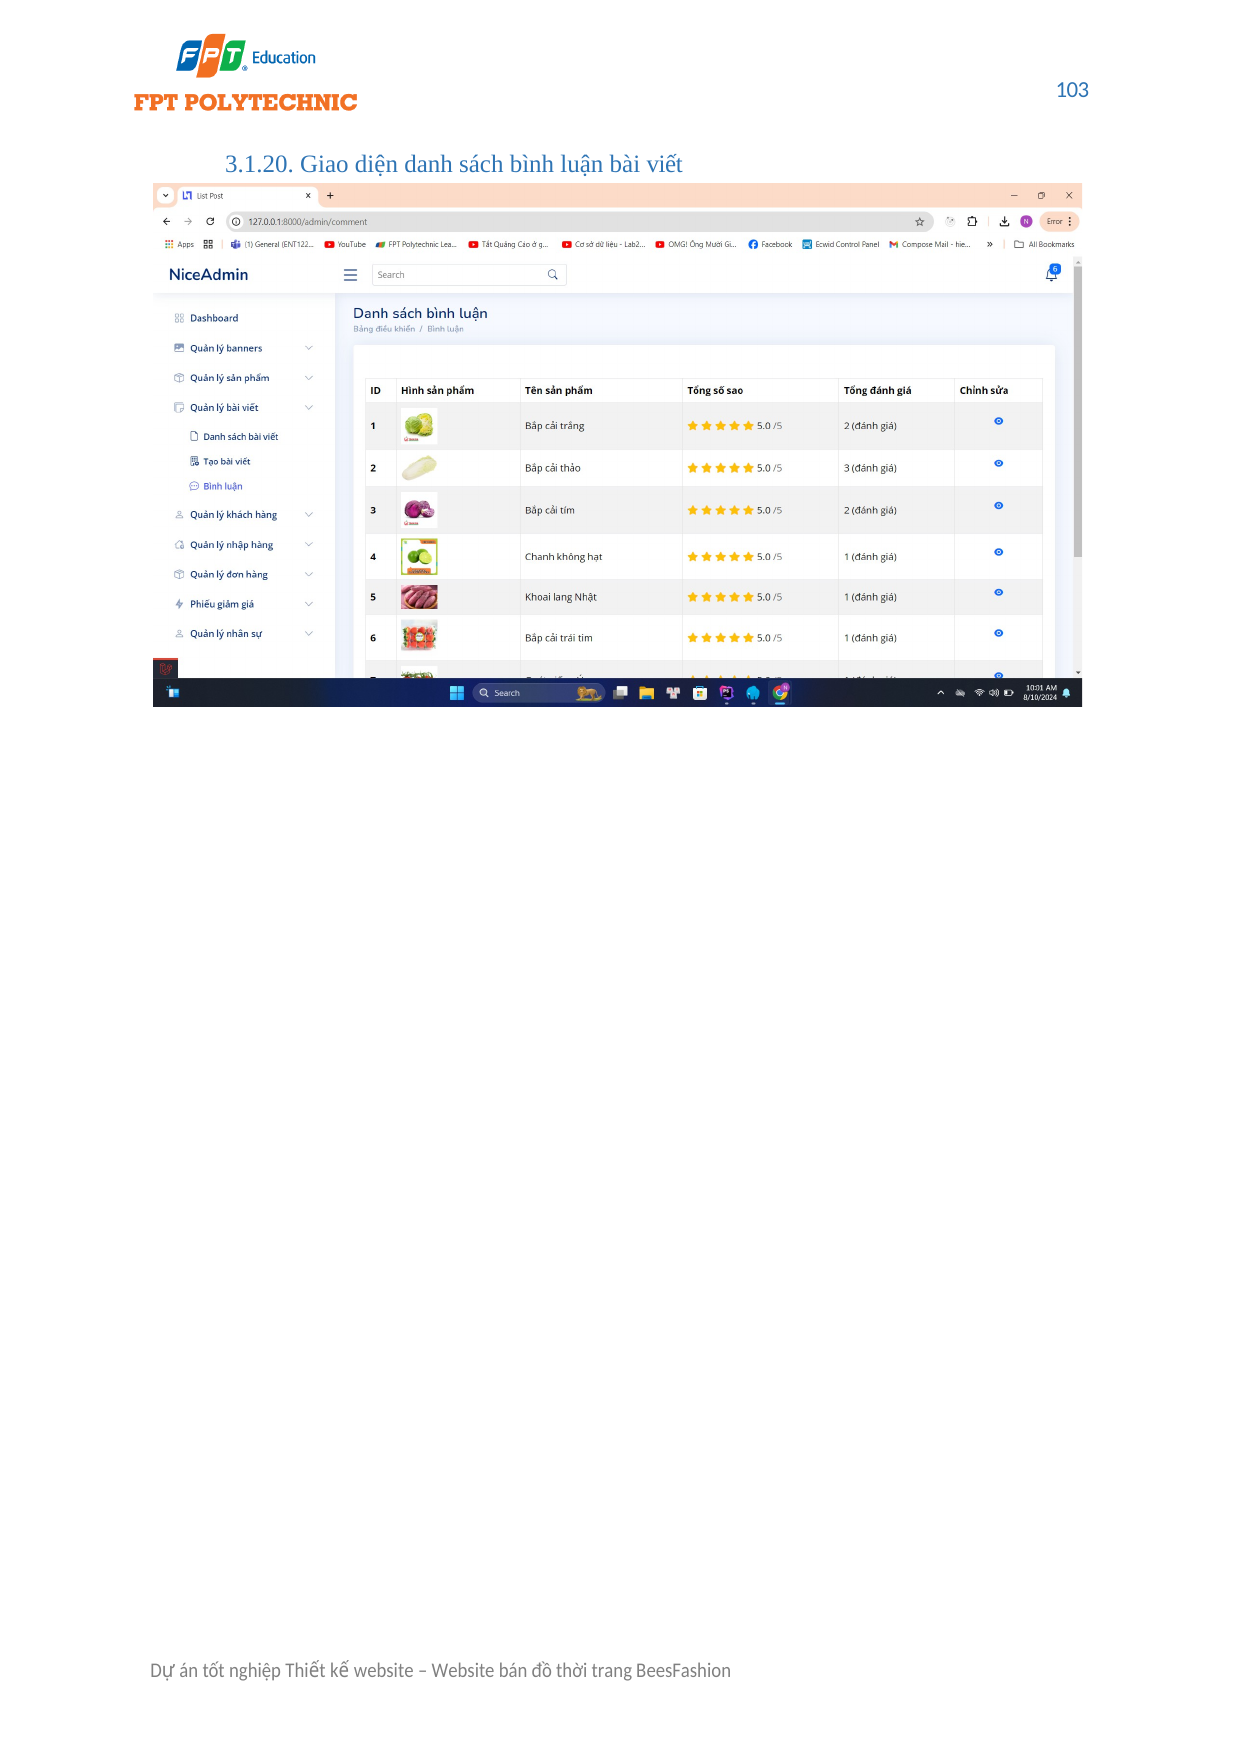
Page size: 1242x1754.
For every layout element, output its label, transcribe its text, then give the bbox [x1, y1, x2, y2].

picture [153, 183, 1083, 707]
picture [126, 27, 364, 118]
list Giao diện danh sách bình luận bài viết [225, 149, 1242, 178]
